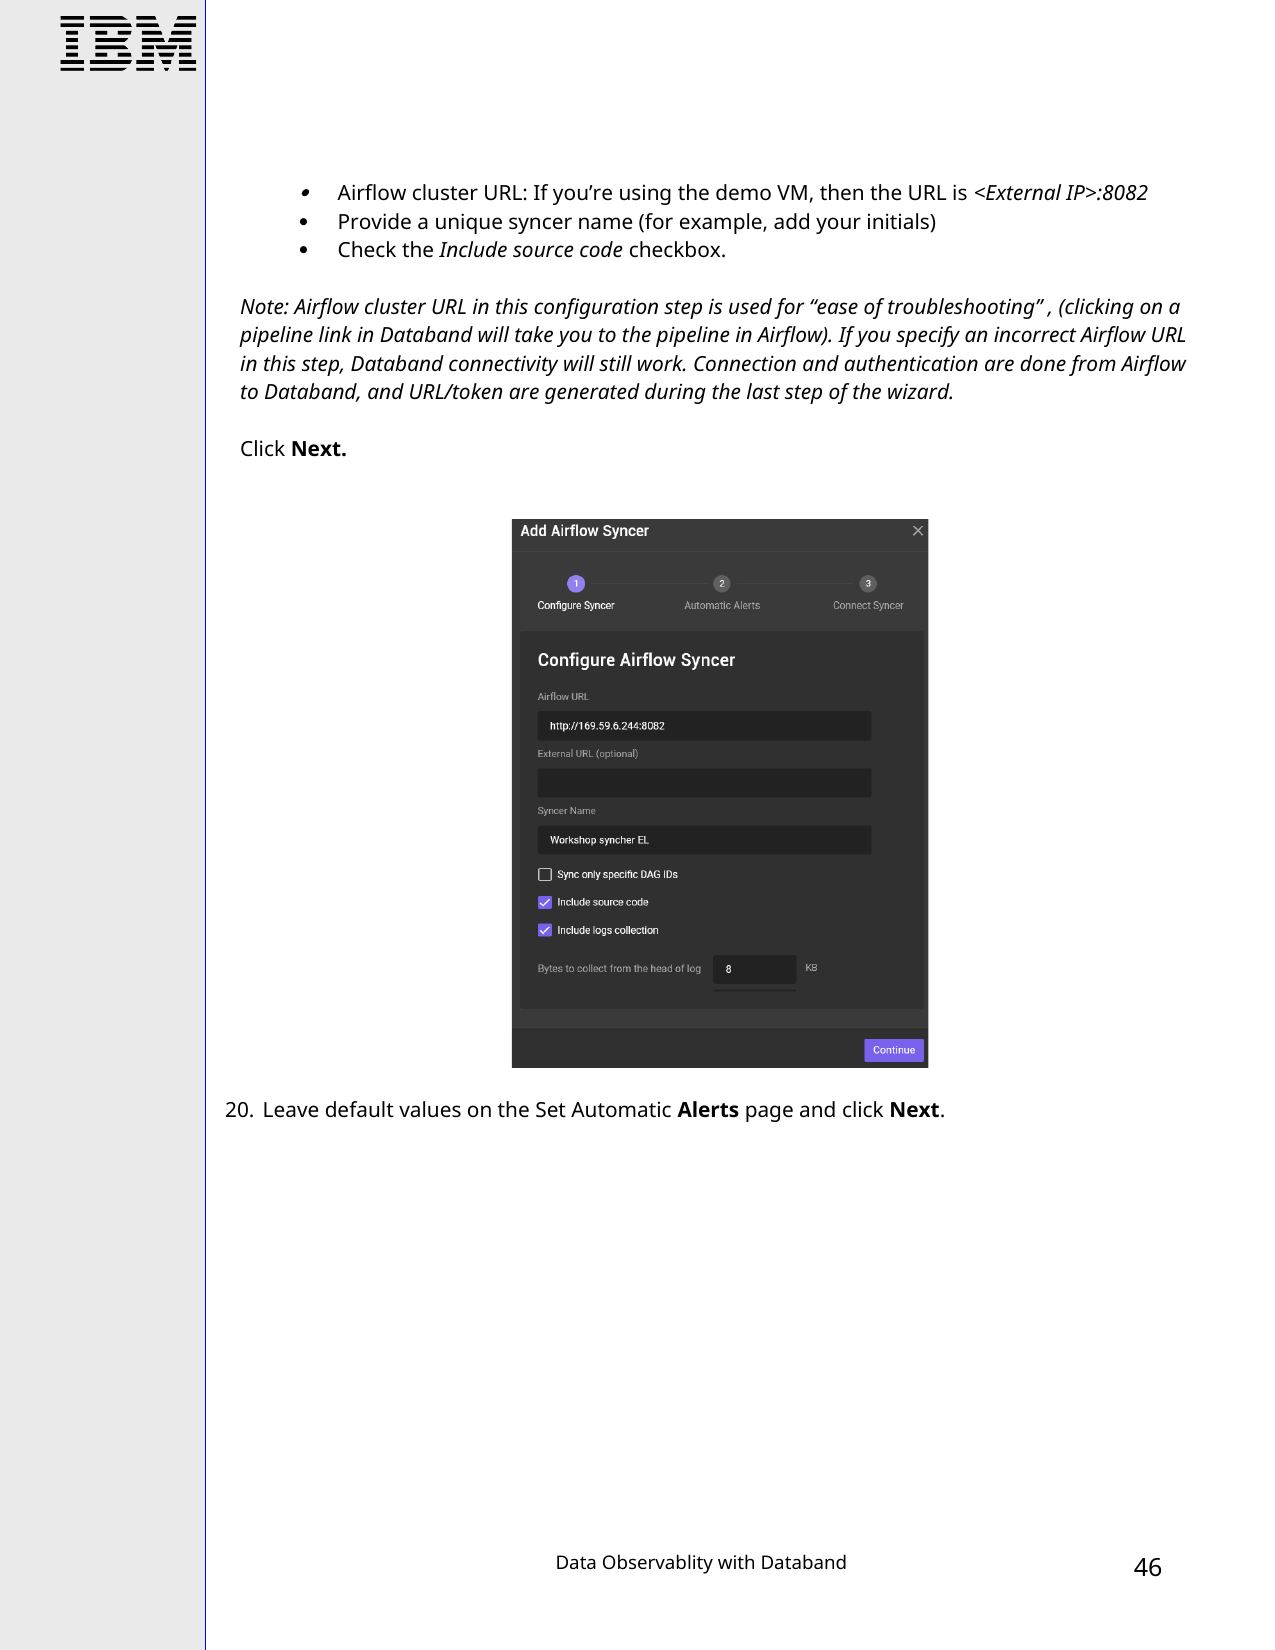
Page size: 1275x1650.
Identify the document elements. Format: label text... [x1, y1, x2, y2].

list Check the Include source code checkbox. [300, 235, 1200, 264]
list Provide a unique syncer name (for example, add your initials) [300, 207, 1200, 235]
text Note: Airflow cluster URL in this configuration step is used for “ease of troubleshooting” , (clicking on a pipeline link in Databand will take you to the pipeline in Airflow). If you specify an incorrect Airflow URL in this step, Databand connectivity will still work. Connection and authentication are done from Airflow to Databand, and URL/token are generated during the last step of the wizard. [240, 292, 1200, 406]
list Airflow cluster URL: If you’re using the demo VM, then the URL is <External IP>:8082 [300, 178, 1200, 207]
text Click Next. [240, 434, 1200, 463]
list Leave default values on the Set Automatic Alerts page and click Next. [225, 1096, 1200, 1124]
picture [60, 16, 197, 71]
picture [511, 519, 929, 1068]
